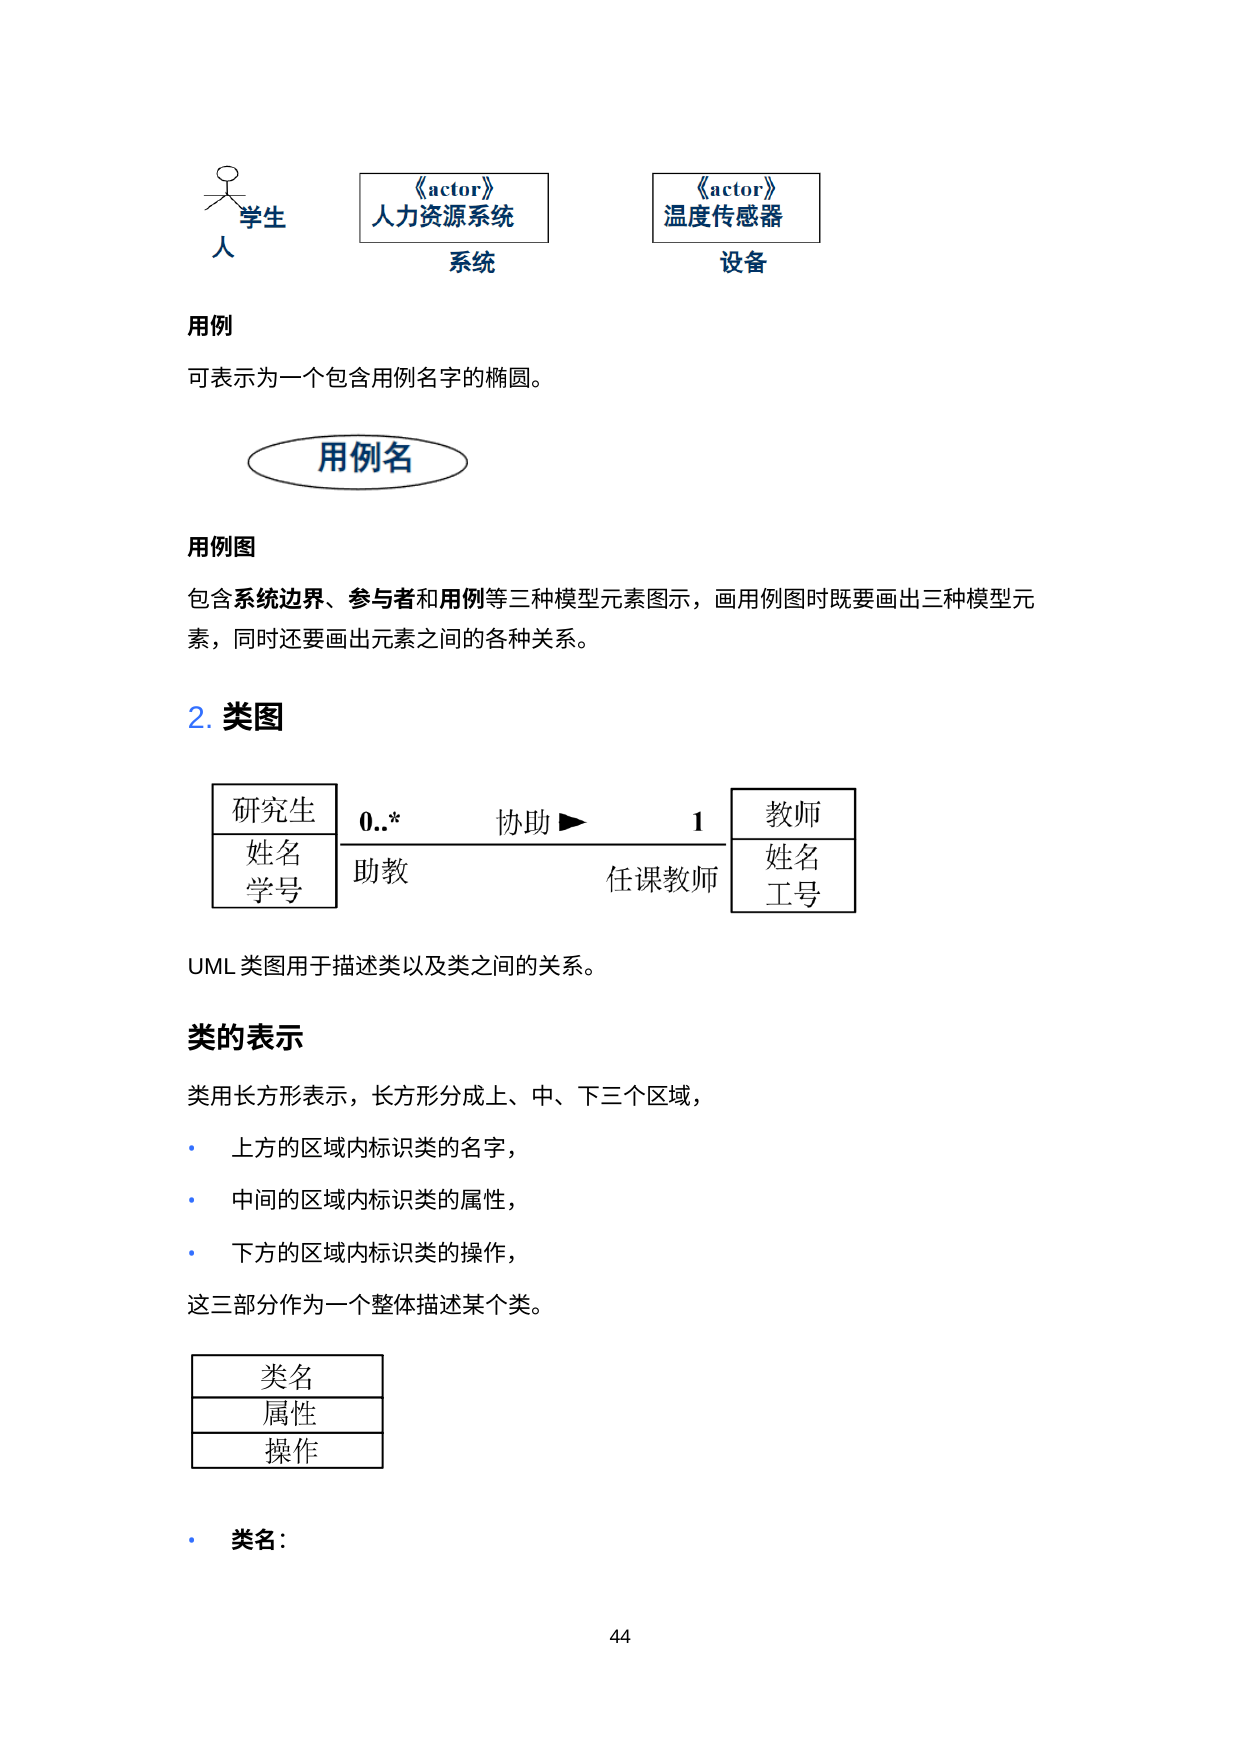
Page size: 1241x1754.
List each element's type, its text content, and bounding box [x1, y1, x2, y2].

text 2. 类图 [187, 692, 1053, 737]
picture [187, 150, 839, 289]
text 用例图 [187, 529, 1053, 562]
text 类用长方形表示，长方形分成上、中、下三个区域， [187, 1078, 1053, 1111]
text 包含系统边界、参与者和用例等三种模型元素图示，画用例图时既要画出三种模型元素，同时还要画出元素之间的各种关系。 [187, 581, 1053, 654]
text UML类图用于描述类以及类之间的关系。 [187, 947, 1053, 981]
list 中间的区域内标识类的属性， [187, 1182, 1053, 1215]
picture [187, 412, 510, 511]
text 用例 [187, 307, 1053, 341]
text 这三部分作为一个整体描述某个类。 [187, 1287, 1053, 1320]
picture [187, 758, 877, 929]
picture [187, 1339, 485, 1504]
text 类的表示 [187, 1014, 1053, 1057]
list 类名： [187, 1522, 1053, 1555]
text 可表示为一个包含用例名字的椭圆。 [187, 360, 1053, 393]
list 下方的区域内标识类的操作， [187, 1234, 1053, 1268]
list 上方的区域内标识类的名字， [187, 1130, 1053, 1163]
